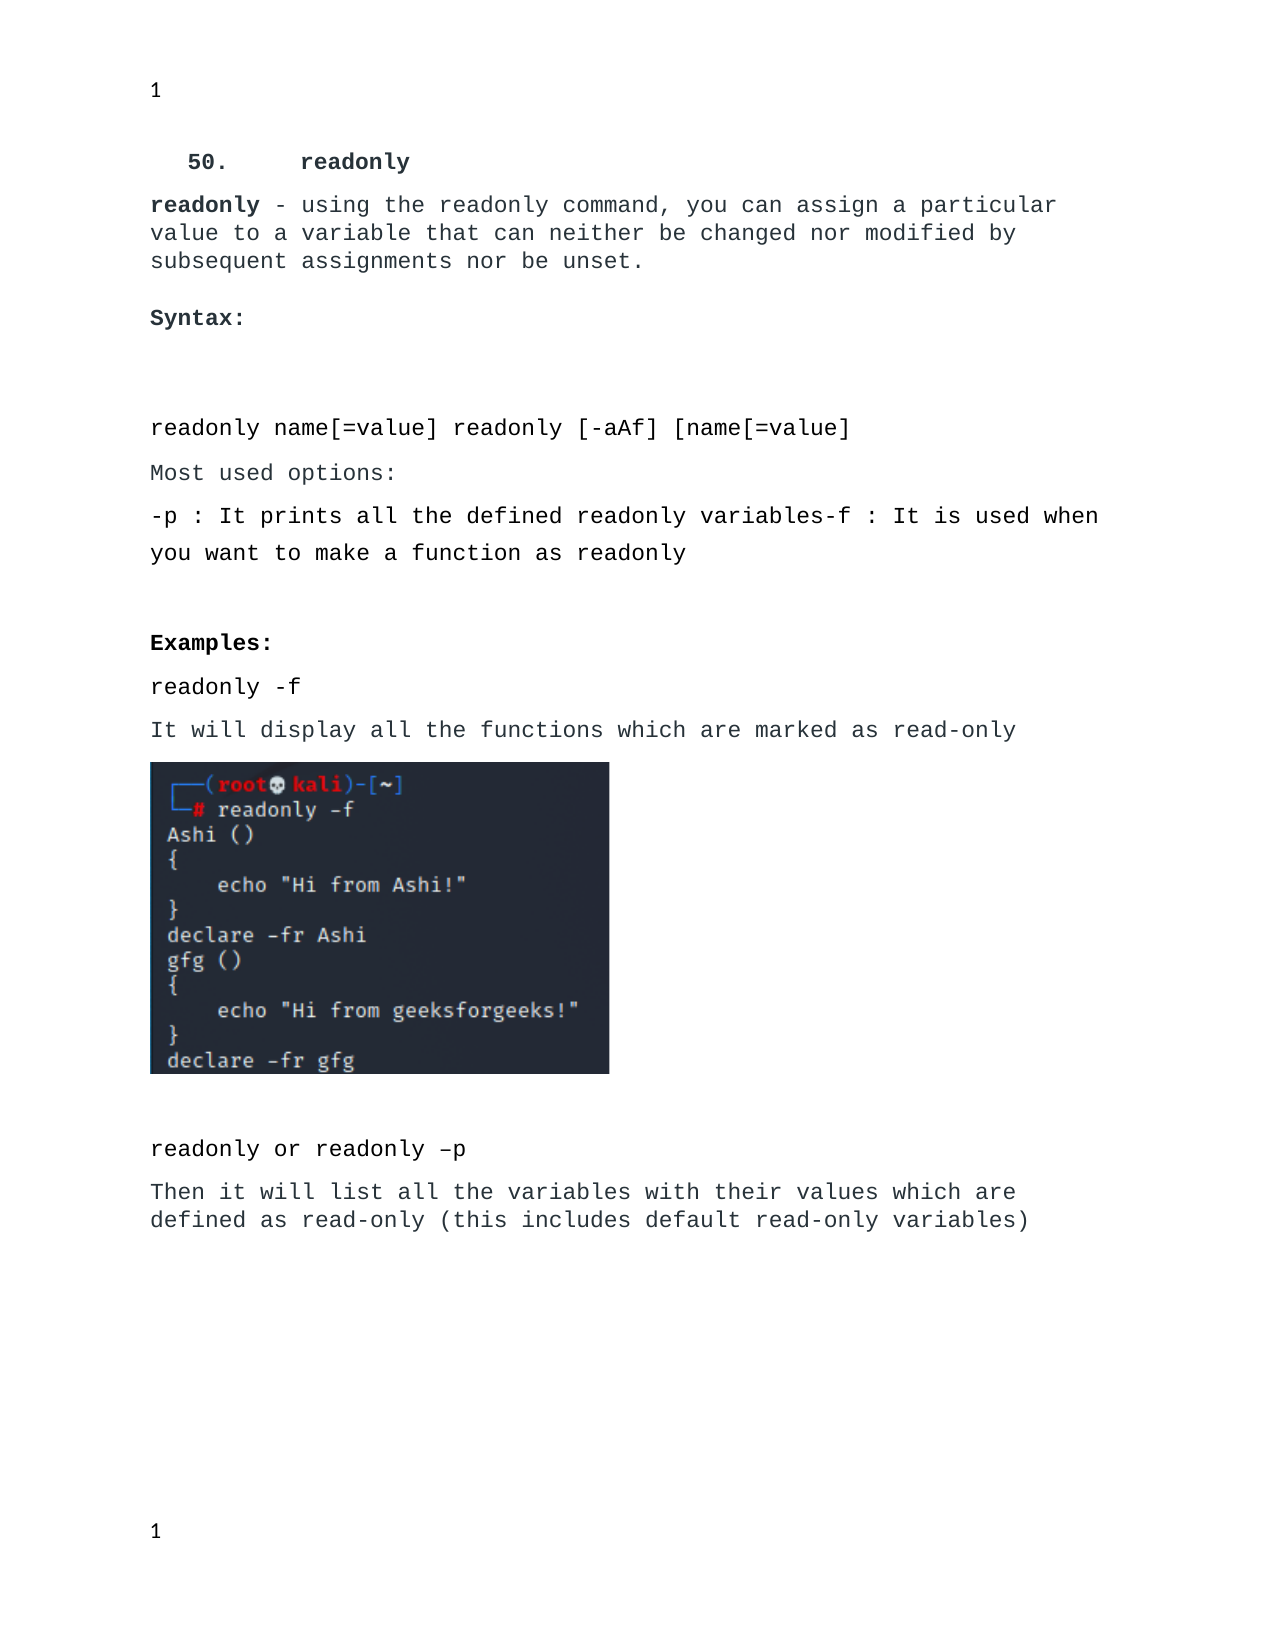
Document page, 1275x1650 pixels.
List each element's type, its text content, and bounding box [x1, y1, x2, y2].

text readonly name[=value] readonly [-aAf] [name[=value] [150, 417, 1125, 443]
text readonly or readonly –p [150, 1137, 1125, 1163]
picture [150, 762, 610, 1074]
text -p : It prints all the defined readonly variables-f : It is used when you want to make a function as readonly [150, 505, 1125, 567]
text Then it will list all the variables with their values which are defined as read-only (this includes default read-only variables) [150, 1180, 1125, 1234]
subtitle Syntax: [150, 306, 1125, 332]
list readonly [187, 150, 1125, 176]
text Most used options: [150, 461, 1125, 487]
text readonly - using the readonly command, you can assign a particular value to a variable that can neither be changed nor modified by subsequent assignments nor be unset. [150, 193, 1125, 275]
text Examples: [150, 632, 1125, 658]
text It will display all the functions which are marked as read-only [150, 719, 1125, 745]
text readonly -f [150, 675, 1125, 701]
